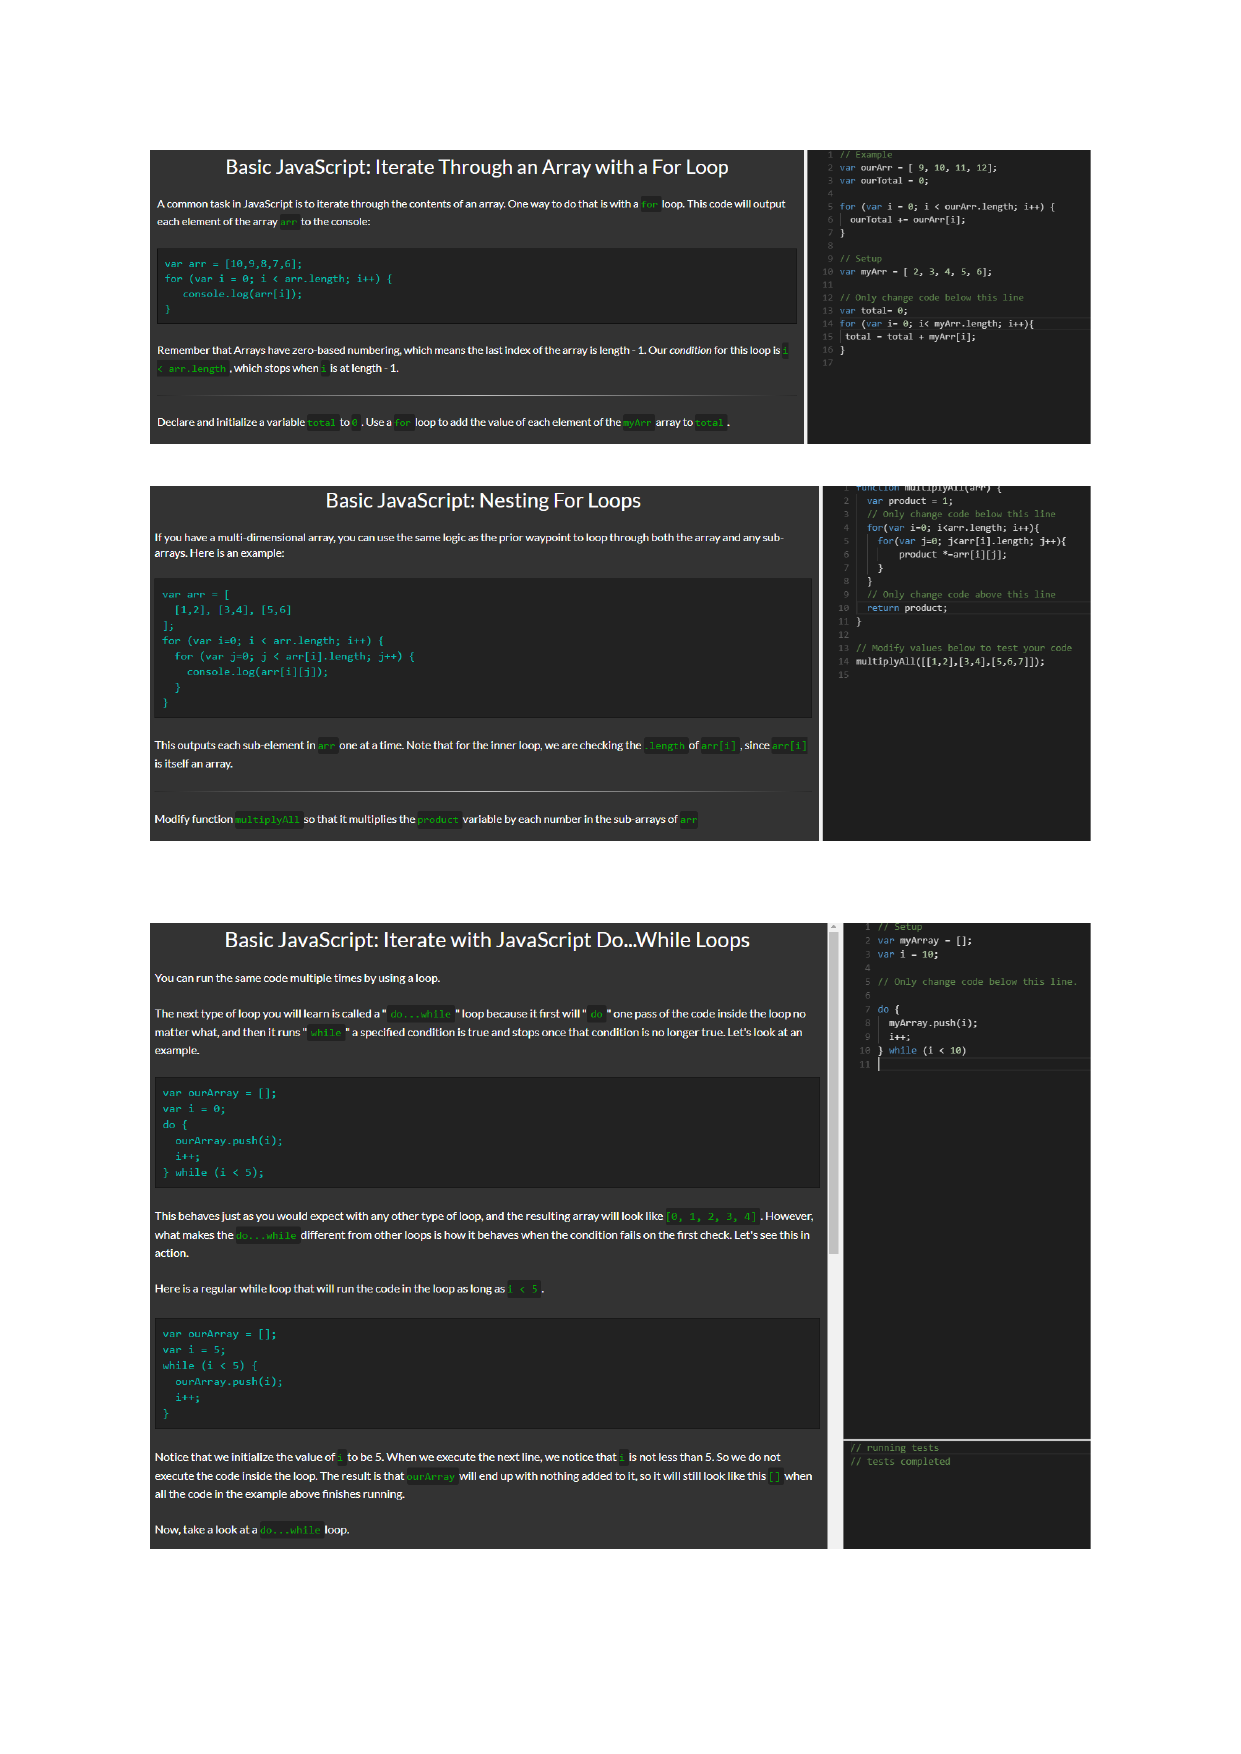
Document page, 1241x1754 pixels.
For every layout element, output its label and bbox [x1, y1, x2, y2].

picture [150, 923, 1091, 1549]
picture [150, 150, 1091, 444]
picture [150, 486, 1091, 841]
